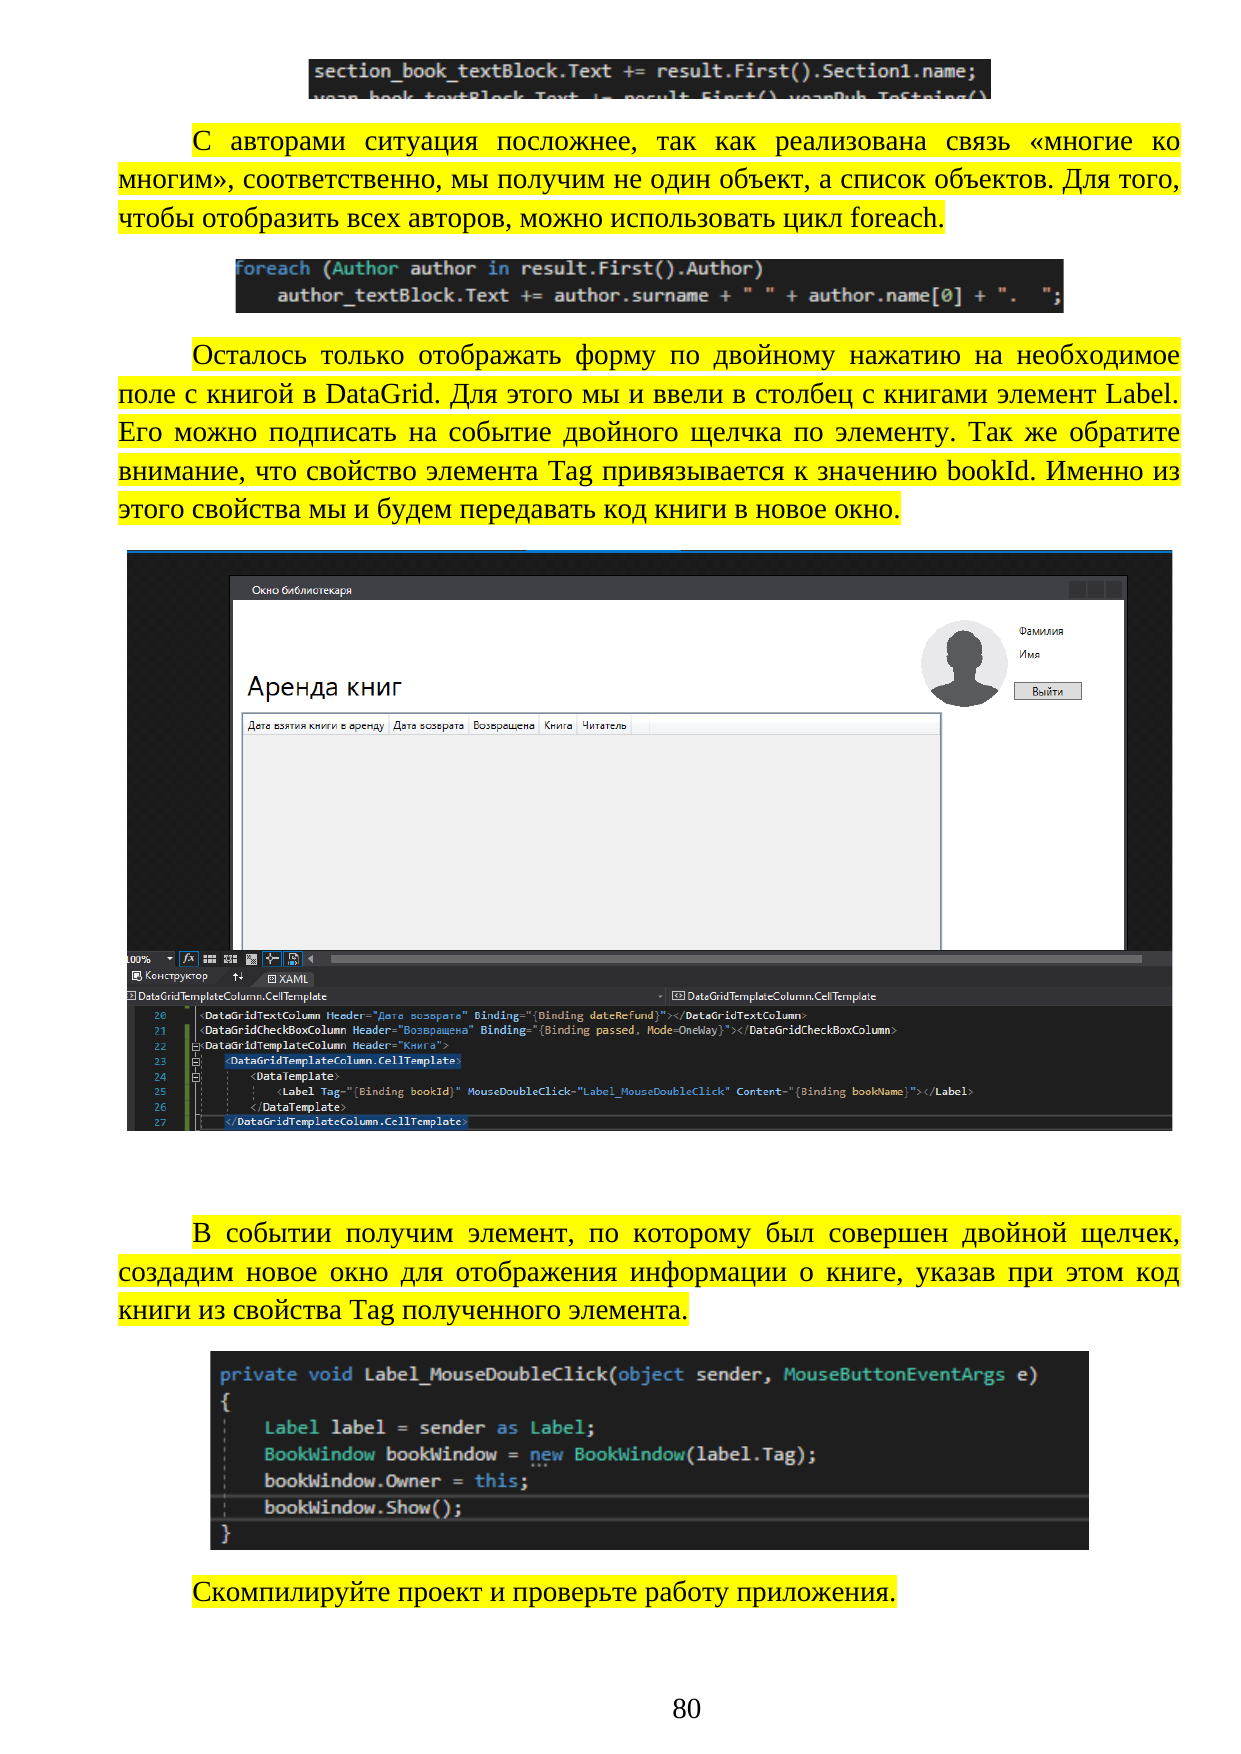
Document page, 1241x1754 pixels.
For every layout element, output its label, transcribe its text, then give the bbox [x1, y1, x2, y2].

text С авторами ситуация посложнее, так как реализована связь «многие ко многим», соответственно, мы получим не один объект, а список объектов. Для того, чтобы отобразить всех авторов, можно использовать цикл foreach. [118, 195, 1181, 234]
text С авторами ситуация посложнее, так как реализована связь «многие ко многим», соответственно, мы получим не один объект, а список объектов. Для того, чтобы отобразить всех авторов, можно использовать цикл foreach. [118, 123, 1181, 162]
text Осталось только отображать форму по двойному нажатию на необходимое поле с книгой в DataGrid. Для этого мы и ввели в столбец с книгами элемент Label. Его можно подписать на событие двойного щелчка по элементу. Так же обратите внимание, что свойство элемента Tag привязывается к значению bookId. Именно из этого свойства мы и будем передавать код книги в новое окно. [118, 337, 1181, 376]
picture [210, 1351, 1089, 1550]
text В событии получим элемент, по которому был совершен двойной щелчек, создадим новое окно для отображения информации о книге, указав при этом код книги из свойства Tag полученного элемента. [118, 1215, 1181, 1254]
text Скомпилируйте проект и проверьте работу приложения. [118, 1574, 1181, 1608]
text В событии получим элемент, по которому был совершен двойной щелчек, создадим новое окно для отображения информации о книге, указав при этом код книги из свойства Tag полученного элемента. [118, 1287, 1181, 1326]
picture [127, 550, 1173, 1131]
picture [235, 259, 1064, 313]
text Осталось только отображать форму по двойному нажатию на необходимое поле с книгой в DataGrid. Для этого мы и ввели в столбец с книгами элемент Label. Его можно подписать на событие двойного щелчка по элементу. Так же обратите внимание, что свойство элемента Tag привязывается к значению bookId. Именно из этого свойства мы и будем передавать код книги в новое окно. [118, 486, 1181, 525]
picture [308, 59, 991, 99]
